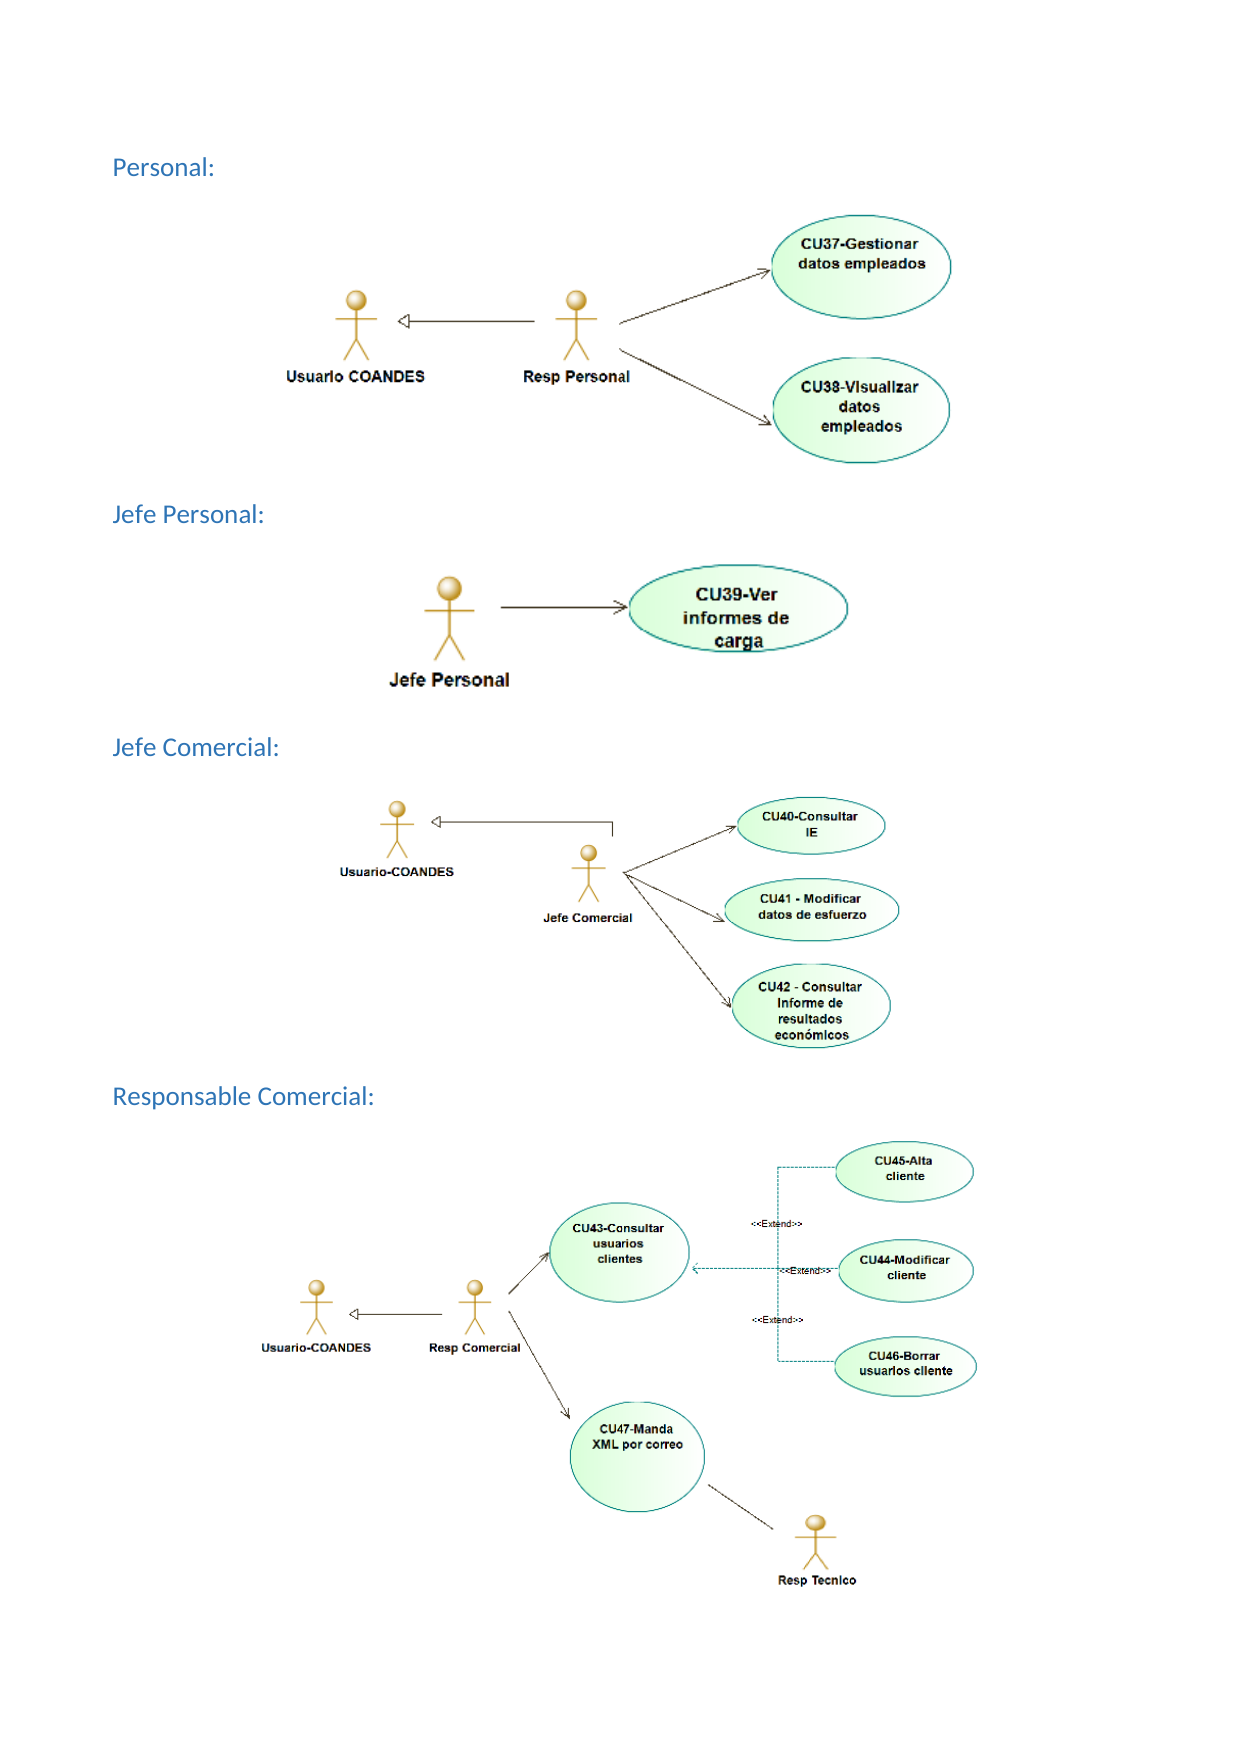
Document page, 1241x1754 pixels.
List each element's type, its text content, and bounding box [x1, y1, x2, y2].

text Jefe Comercial: [112, 731, 1128, 764]
picture [373, 549, 867, 712]
picture [273, 202, 967, 479]
text Personal: [112, 150, 1128, 183]
picture [329, 782, 912, 1061]
text Jefe Personal: [112, 497, 1128, 530]
text Responsable Comercial: [112, 1079, 1128, 1112]
picture [251, 1131, 989, 1601]
